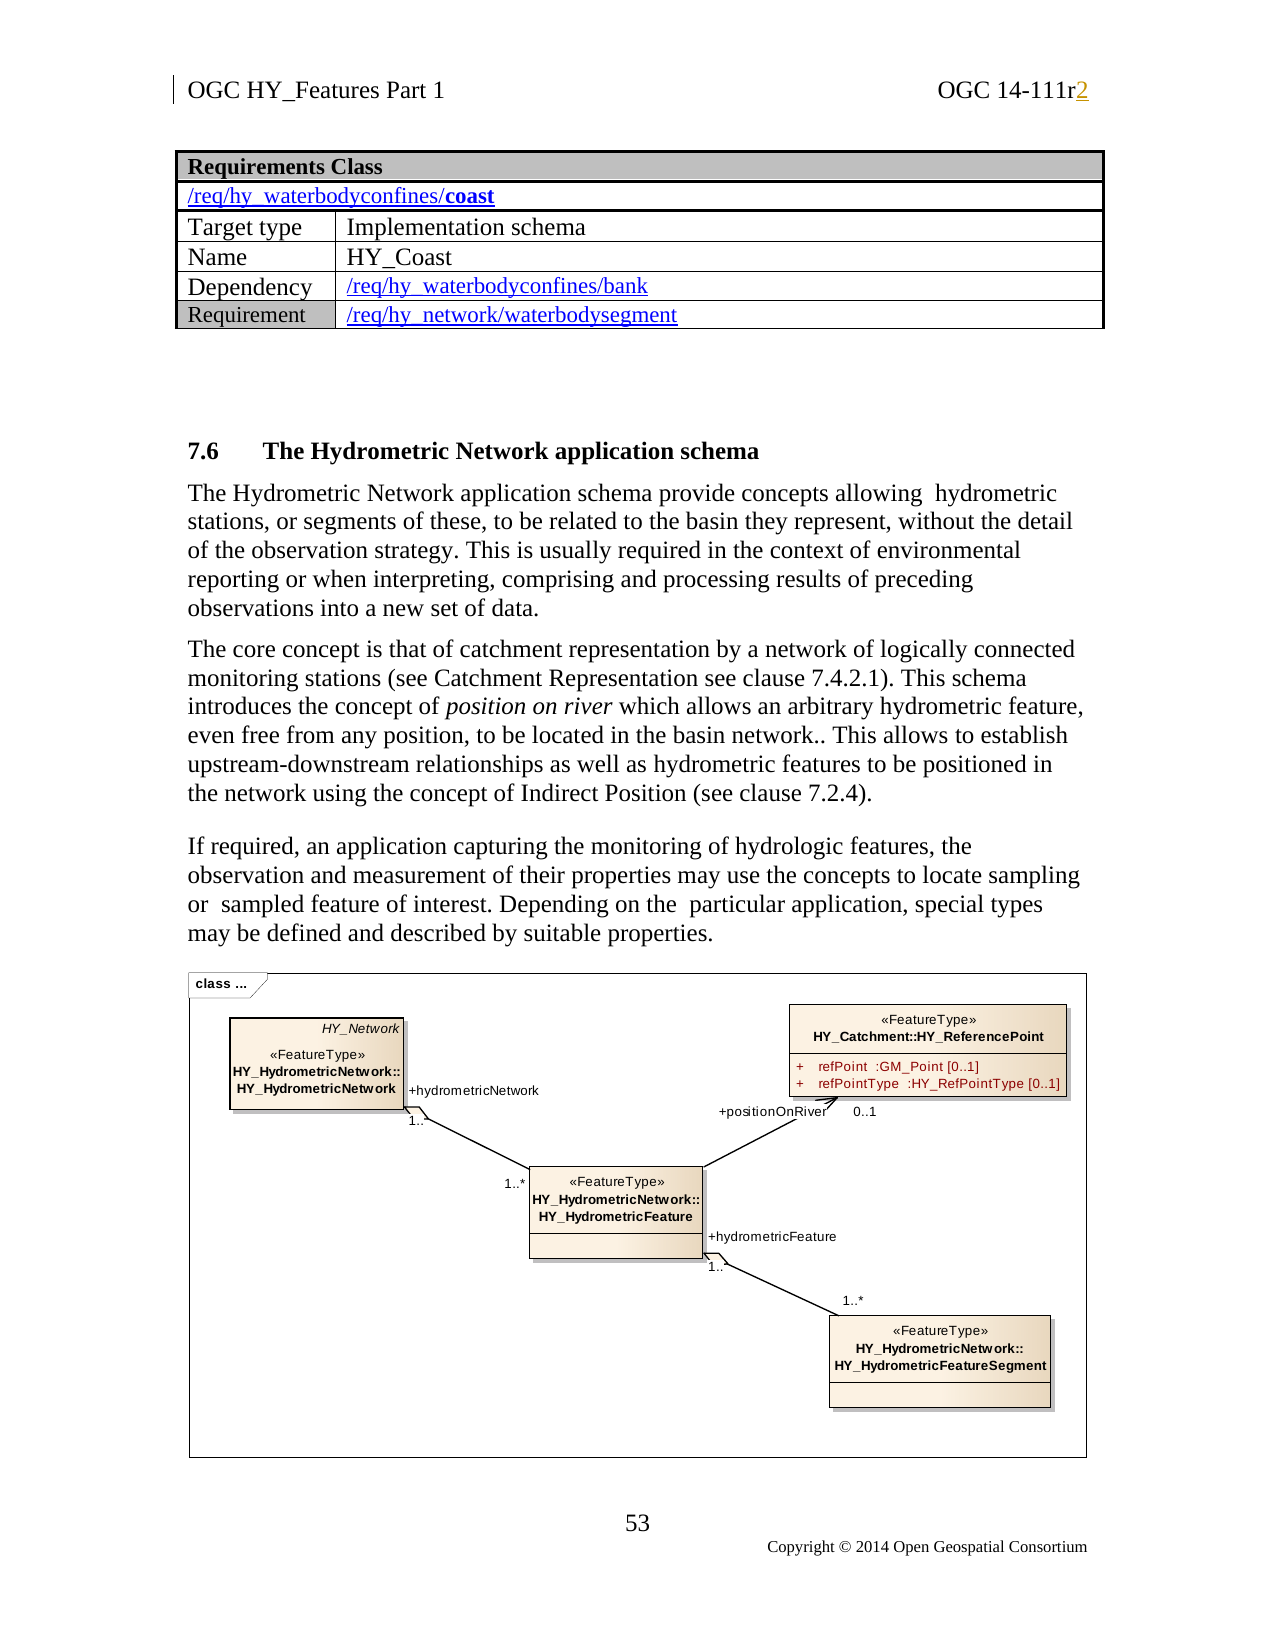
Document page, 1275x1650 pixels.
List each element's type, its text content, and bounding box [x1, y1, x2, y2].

table_cell Implementation schema [336, 212, 1102, 241]
table_cell Dependency [178, 272, 335, 300]
table_cell /req/hy_waterbodyconfines/coast [178, 183, 1102, 209]
text If required, an application capturing the monitoring of hydrologic features, the observation and measurement of their properties may use the concepts to locate sampling or sampled feature of interest. Depending on the particular application, special types may be defined and described by suitable properties. [187, 831, 1087, 946]
text The Hydrometric Network application schema provide concepts allowing hydrometric stations, or segments of these, to be related to the basin they represent, without the detail of the observation strategy. This is usually required in the context of environmental reporting or when interpreting, comprising and processing results of preceding observations into a new set of data. [187, 478, 1087, 621]
table_cell Name [178, 242, 335, 271]
text The core concept is that of catchment representation by a network of logically connected monitoring stations (see Catchment Representation see clause 7.4.2.1). This schema introduces the concept of position on river which allows an arbitrary hydrometric feature, even free from any position, to be located in the basin network.. This allows to establish upstream-downstream relationships as well as hydrometric features to be positioned in the network using the concept of Indirect Position (see clause 7.2.4). [187, 634, 1087, 806]
table_cell Target type [178, 212, 335, 241]
subtitle The Hydrometric Network application schema [187, 436, 1087, 465]
table_cell /req/hy_network/waterbodysegment [336, 301, 1102, 328]
table_cell /req/hy_waterbodyconfines/bank [336, 272, 1102, 300]
table_header Requirements Class [178, 153, 1102, 179]
table_cell HY_Coast [336, 242, 1102, 271]
table_cell Requirement [178, 301, 335, 328]
